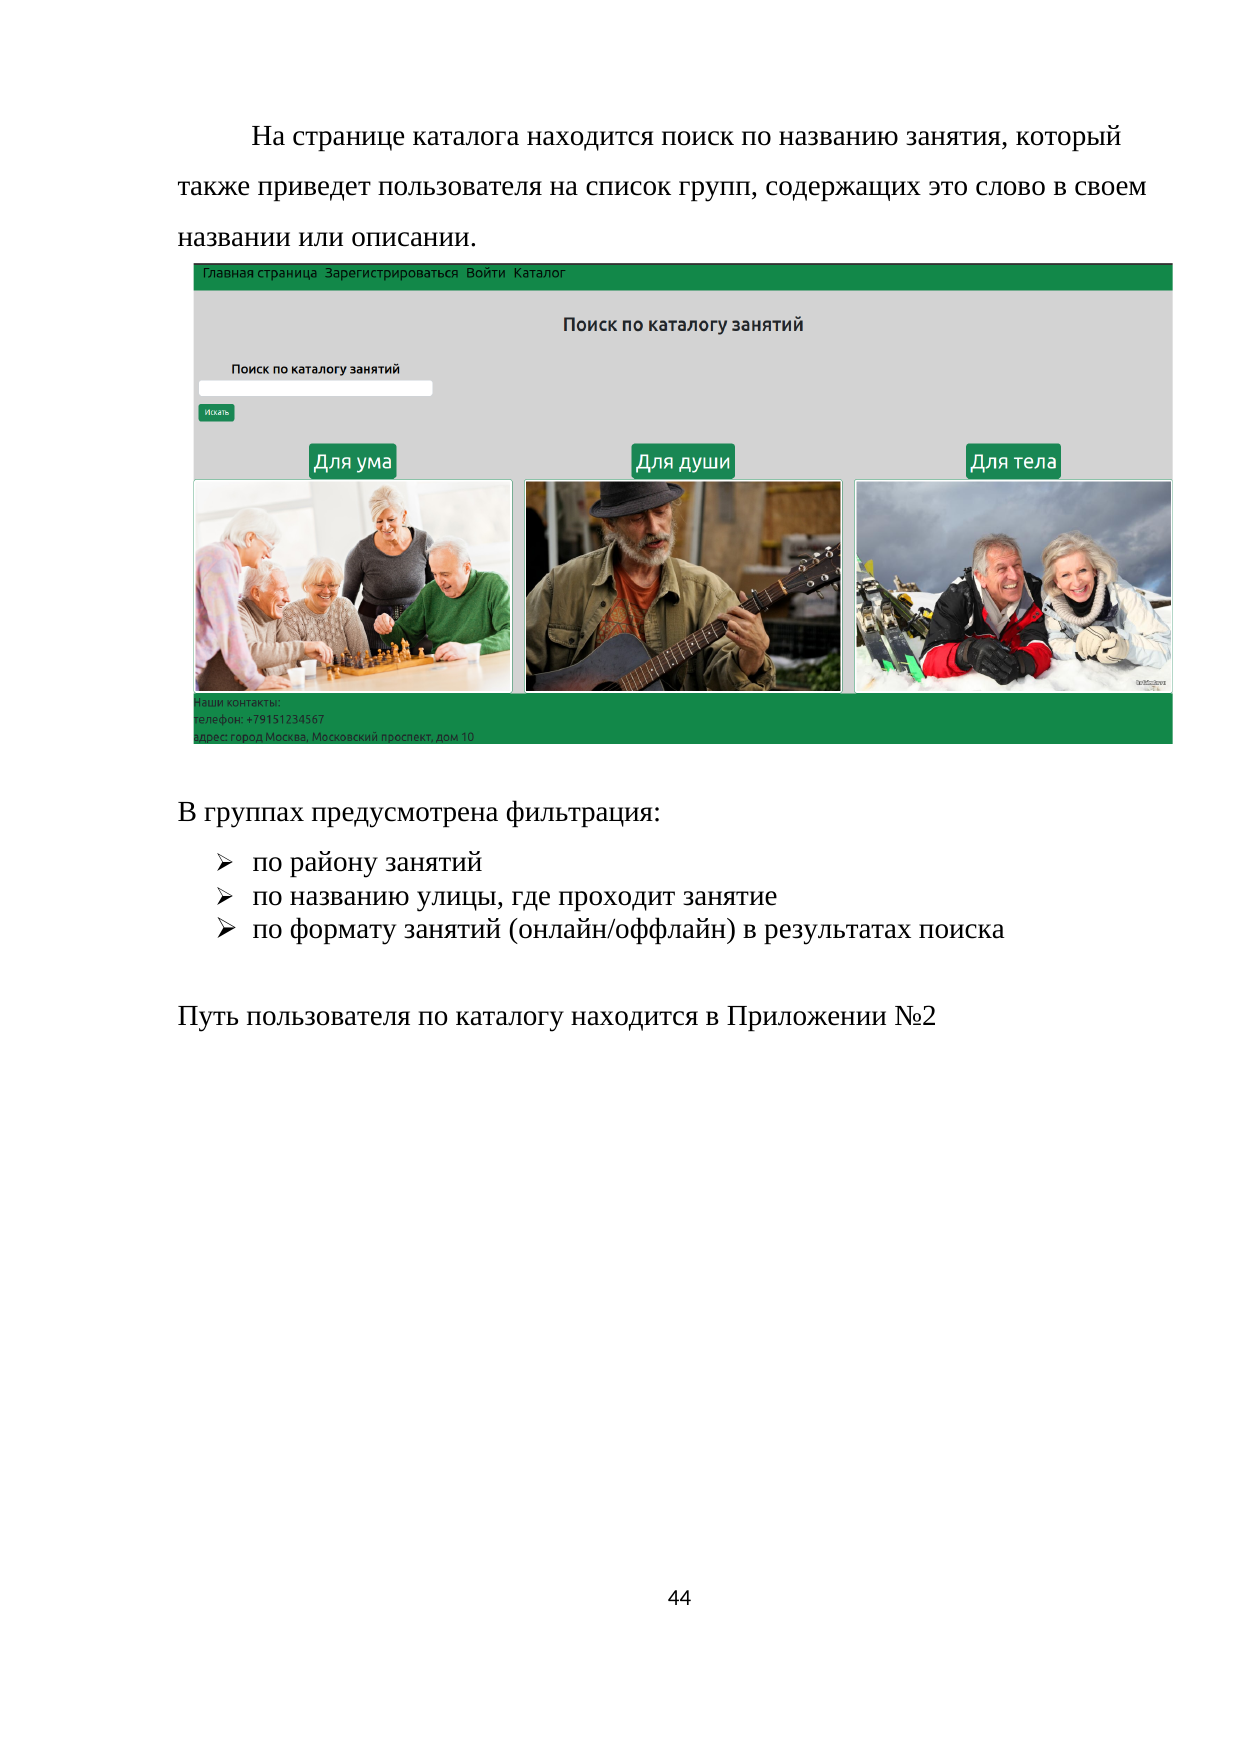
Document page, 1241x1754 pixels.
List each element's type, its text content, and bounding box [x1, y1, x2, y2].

text На странице каталога находится поиск по названию занятия, который также приведет пользователя на список групп, содержащих это слово в своем названии или описании. [177, 118, 1181, 252]
list по формату занятий (онлайн/оффлайн) в результатах поиска [215, 912, 1181, 945]
picture [193, 263, 1173, 744]
list по району занятий [215, 844, 1181, 878]
list по названию улицы, где проходит занятие [215, 878, 1181, 912]
text В группах предусмотрена фильтрация: [177, 794, 1181, 828]
text Путь пользователя по каталогу находится в Приложении №2 [177, 998, 1181, 1031]
